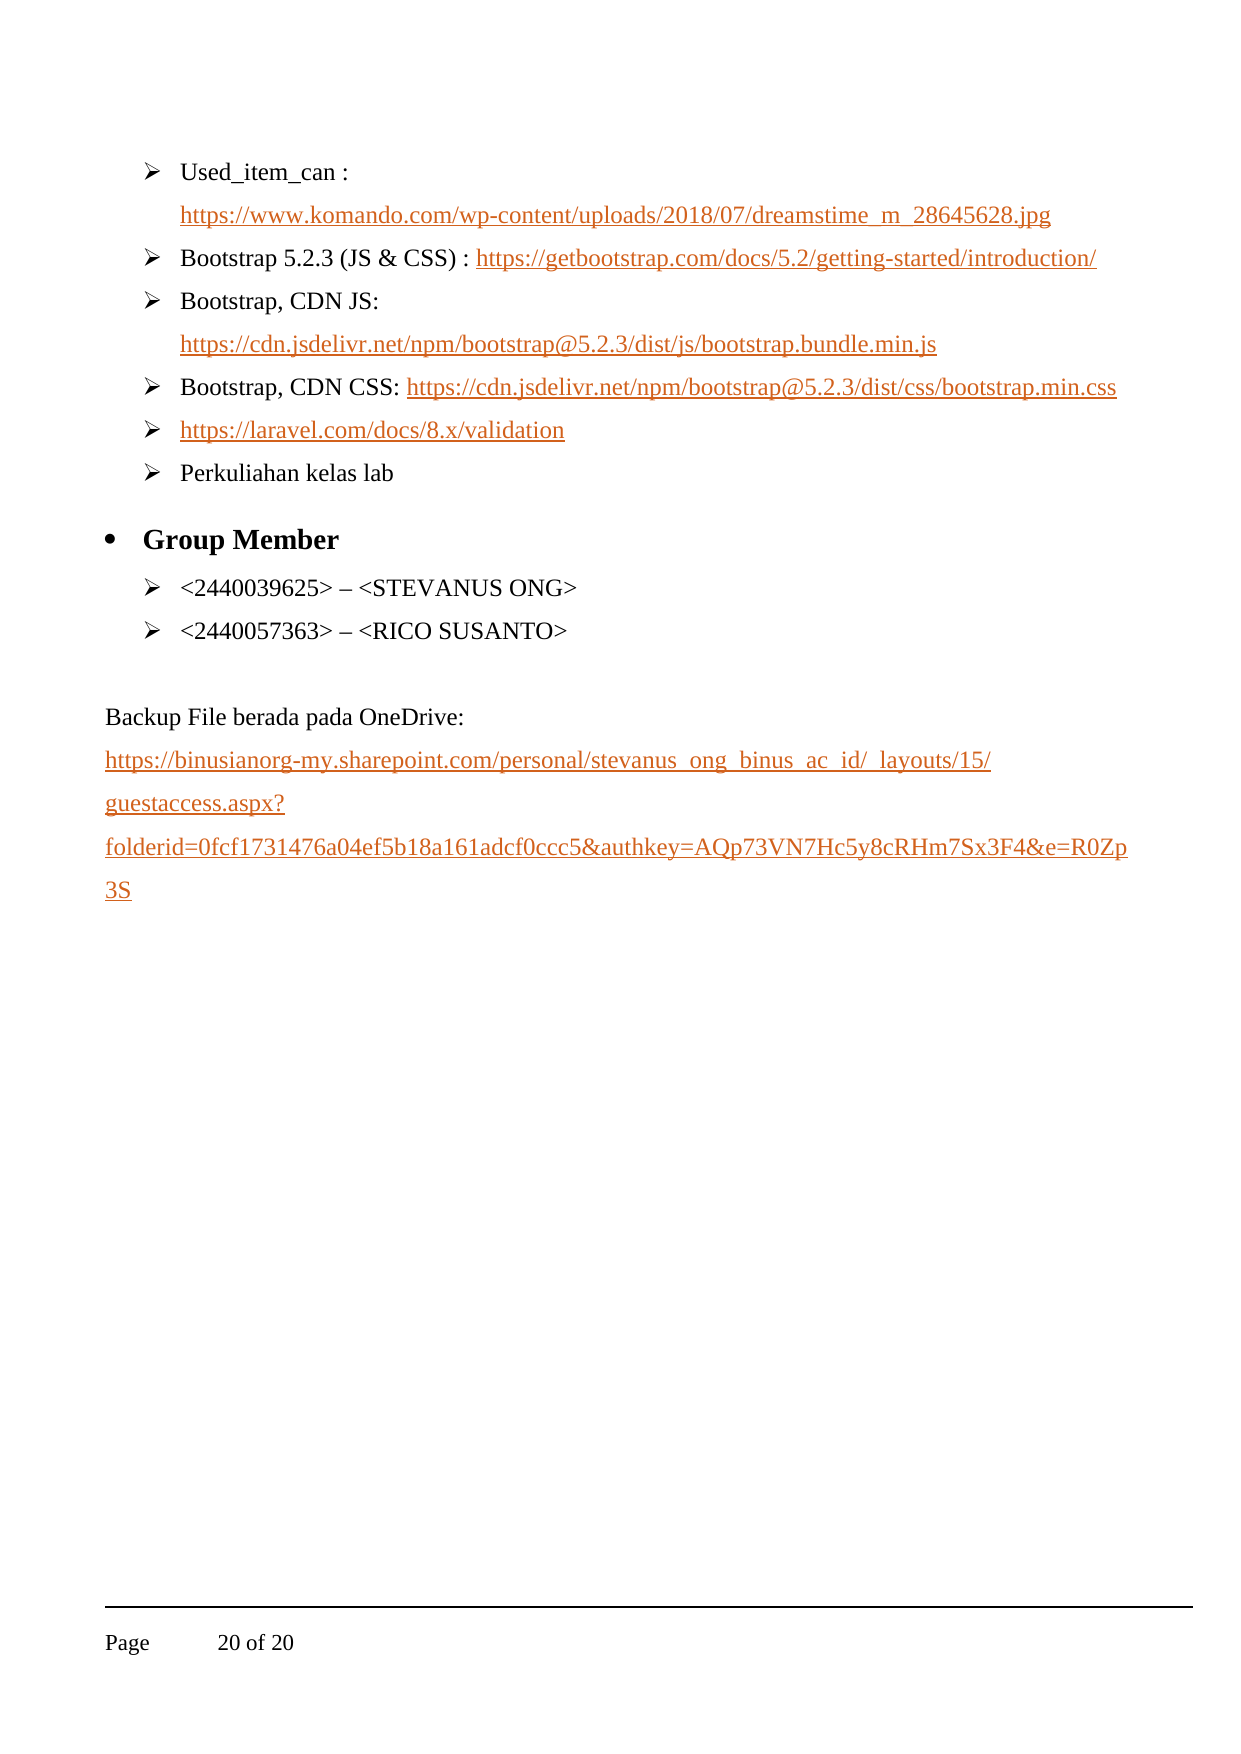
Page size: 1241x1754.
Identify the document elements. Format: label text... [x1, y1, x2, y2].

list <2440039625> – <STEVANUS ONG> [142, 573, 1135, 602]
text Backup File berada pada OneDrive: [105, 702, 1135, 731]
text https://binusianorg-my.sharepoint.com/personal/stevanus_ong_binus_ac_id/_layouts/15/guestaccess.aspx?folderid=0fcf1731476a04ef5b18a161adcf0ccc5&authkey=AQp73VN7Hc5y8cRHm7Sx3F4&e=R0Zp3S [105, 745, 1135, 903]
list Bootstrap, CDN CSS: https://cdn.jsdelivr.net/npm/bootstrap@5.2.3/dist/css/bootstrap.min.css [142, 372, 1135, 401]
list <2440057363> – <RICO SUSANTO> [142, 616, 1135, 645]
list Perkuliahan kelas lab [142, 458, 1135, 487]
list Used_item_can : https://www.komando.com/wp-content/uploads/2018/07/dreamstime_m_28645628.jpg [142, 157, 1135, 228]
list Group Member [105, 522, 1135, 556]
list https://laravel.com/docs/8.x/validation [142, 415, 1135, 444]
list Bootstrap 5.2.3 (JS & CSS) : https://getbootstrap.com/docs/5.2/getting-started/introduction/ [142, 243, 1135, 272]
list Bootstrap, CDN JS: https://cdn.jsdelivr.net/npm/bootstrap@5.2.3/dist/js/bootstrap.bundle.min.js [142, 286, 1135, 358]
